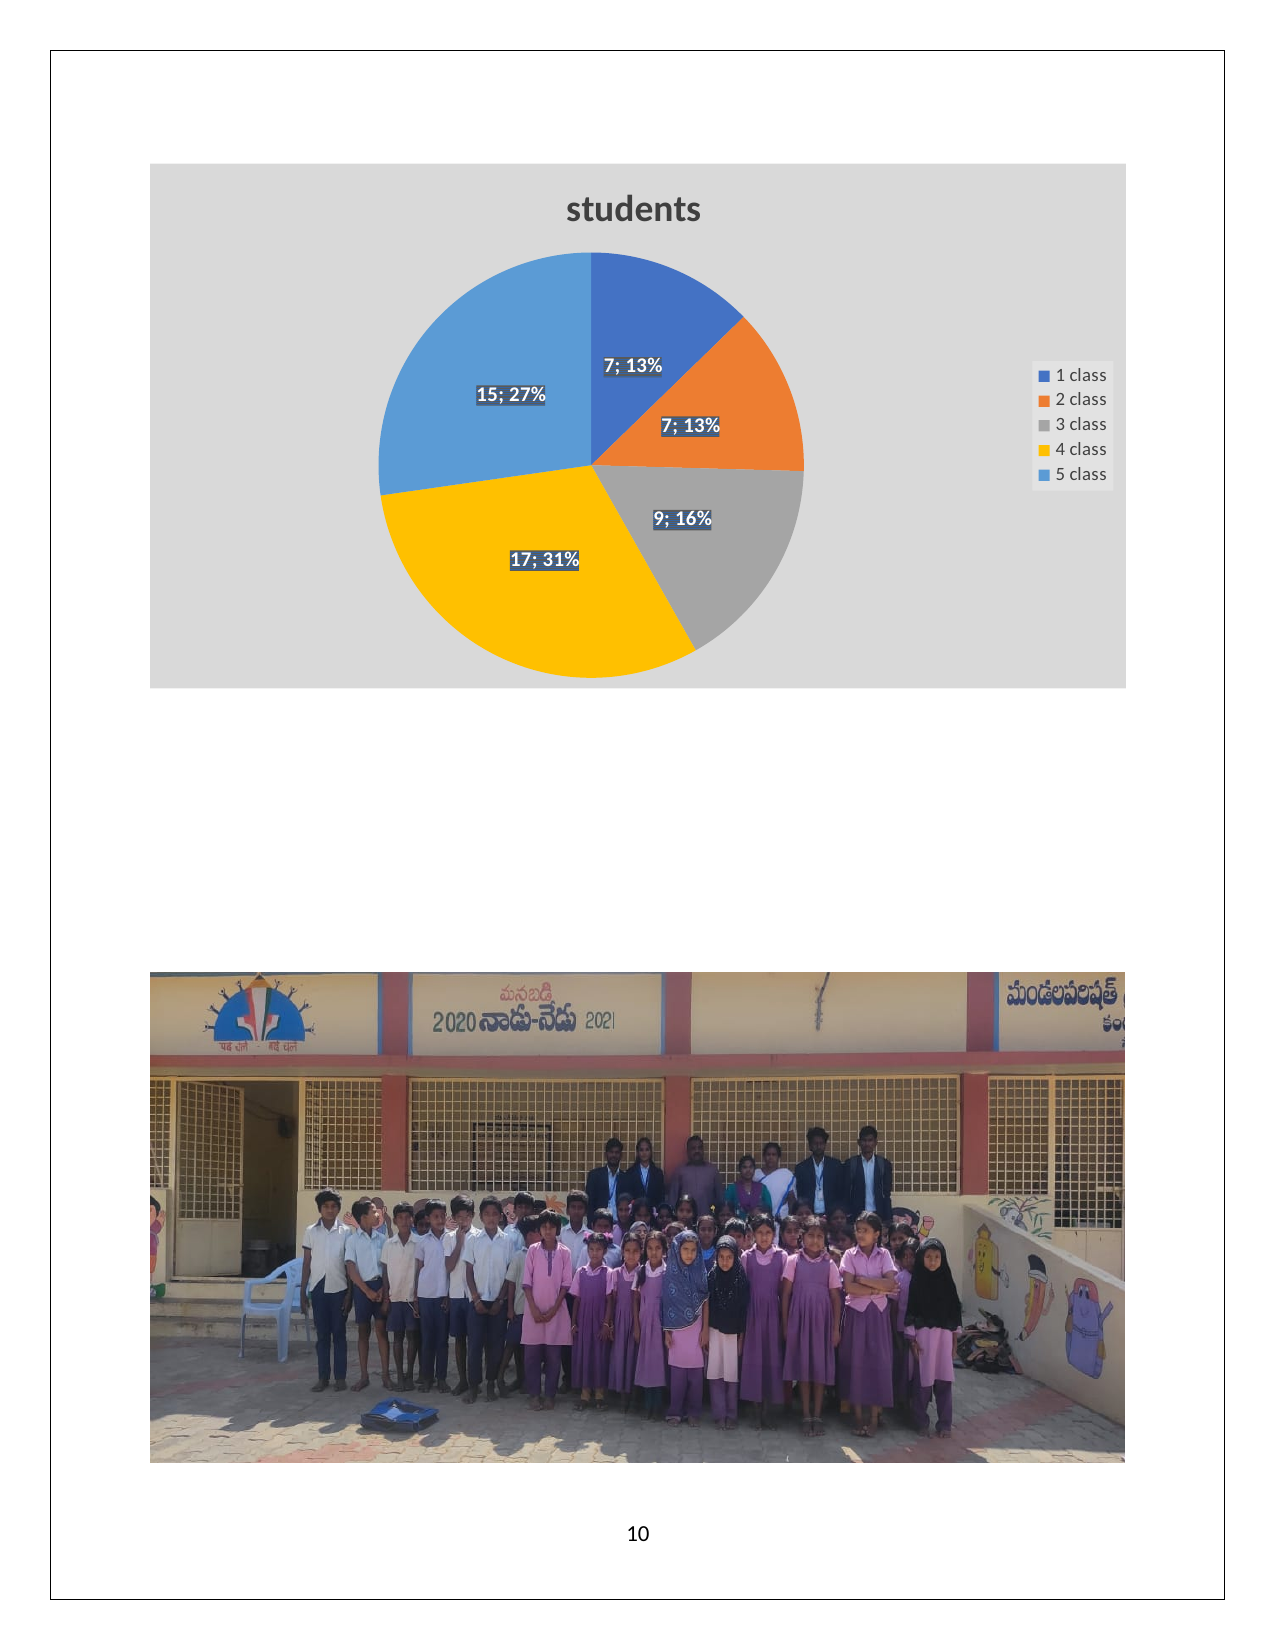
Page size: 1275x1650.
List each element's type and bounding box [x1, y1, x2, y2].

picture [150, 972, 1125, 1463]
